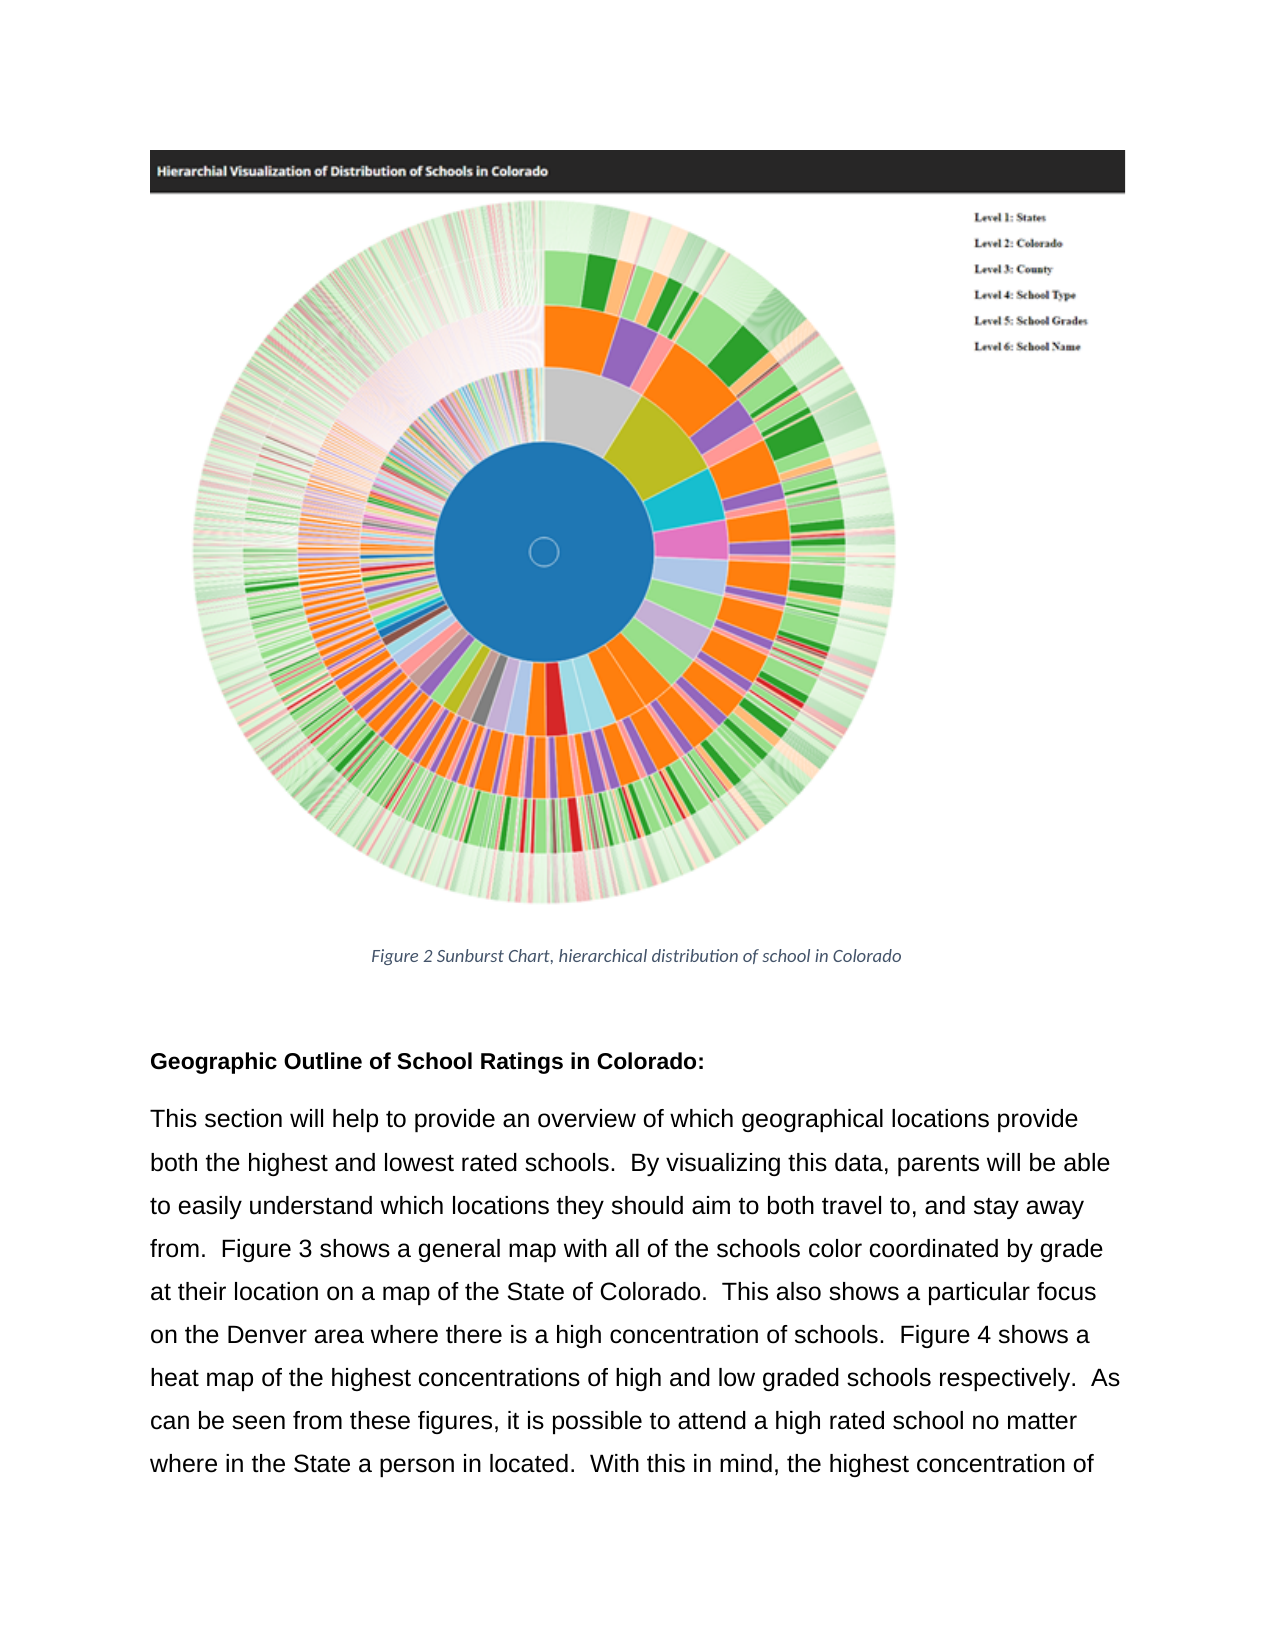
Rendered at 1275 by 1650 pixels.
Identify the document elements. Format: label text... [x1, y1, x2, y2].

text Geographic Outline of School Ratings in Colorado: [150, 1048, 1125, 1074]
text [150, 1104, 1125, 1478]
picture [150, 150, 1125, 914]
text Figure 2 Sunburst Chart, hierarchical distribution of school in Colorado [150, 945, 1125, 968]
